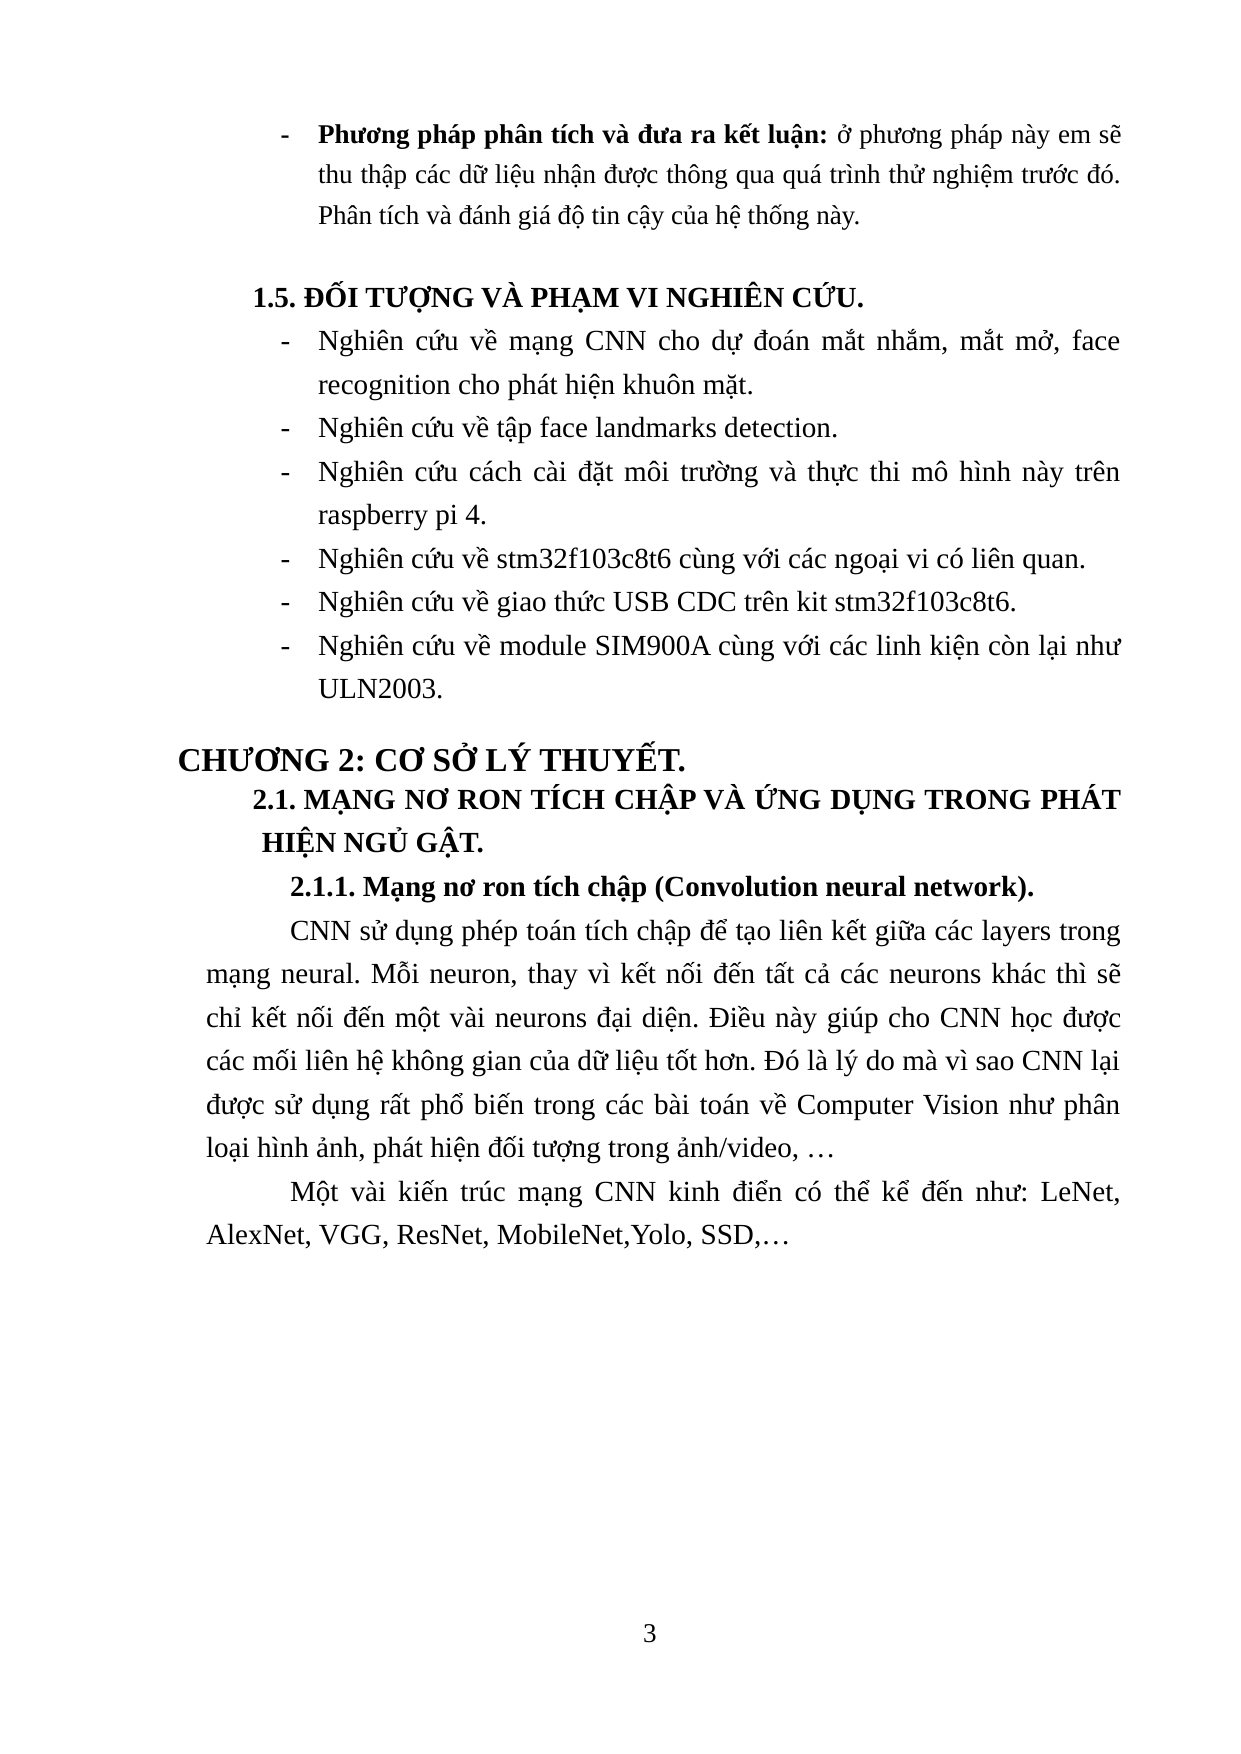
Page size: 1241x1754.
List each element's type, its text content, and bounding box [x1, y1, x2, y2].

list Nghiên cứu về tập face landmarks detection. [280, 410, 1122, 444]
list MẠNG NƠ RON TÍCH CHẬP VÀ ỨNG DỤNG TRONG PHÁT HIỆN NGỦ GẬT. [252, 782, 1122, 859]
text CNN sử dụng phép toán tích chập để tạo liên kết giữa các layers trong mạng neural. Mỗi neuron, thay vì kết nối đến tất cả các neurons khác thì sẽ chỉ kết nối đến một vài neurons đại diện. Điều này giúp cho CNN học được các mối liên hệ không gian của dữ liệu tốt hơn. Đó là lý do mà vì sao CNN lại được sử dụng rất phổ biến trong các bài toán về Computer Vision như phân loại hình ảnh, phát hiện đối tượng trong ảnh/video, … [206, 913, 1122, 1164]
list Nghiên cứu về giao thức USB CDC trên kit stm32f103c8t6. [280, 584, 1122, 618]
list Nghiên cứu về stm32f103c8t6 cùng với các ngoại vi có liên quan. [280, 541, 1122, 574]
list Nghiên cứu cách cài đặt môi trường và thực thi mô hình này trên raspberry pi 4. [280, 454, 1122, 531]
text Một vài kiến trúc mạng CNN kinh điển có thể kể đến như: LeNet, AlexNet, VGG, ResNet, MobileNet,Yolo, SSD,… [206, 1174, 1122, 1251]
subtitle CHƯƠNG 2: CƠ SỞ LÝ THUYẾT. [177, 740, 1122, 778]
list Mạng nơ ron tích chập (Convolution neural network). [290, 869, 1122, 903]
list Nghiên cứu về module SIM900A cùng với các linh kiện còn lại như ULN2003. [280, 628, 1122, 705]
list Nghiên cứu về mạng CNN cho dự đoán mắt nhắm, mắt mở, face recognition cho phát hiện khuôn mặt. [280, 323, 1122, 400]
list ĐỐI TƯỢNG VÀ PHẠM VI NGHIÊN CỨU. [252, 280, 1122, 313]
list Phương pháp phân tích và đưa ra kết luận: ở phương pháp này em sẽ thu thập các dữ liệu nhận được thông qua quá trình thử nghiệm trước đó. Phân tích và đánh giá độ tin cậy của hệ thống này. [280, 118, 1122, 230]
